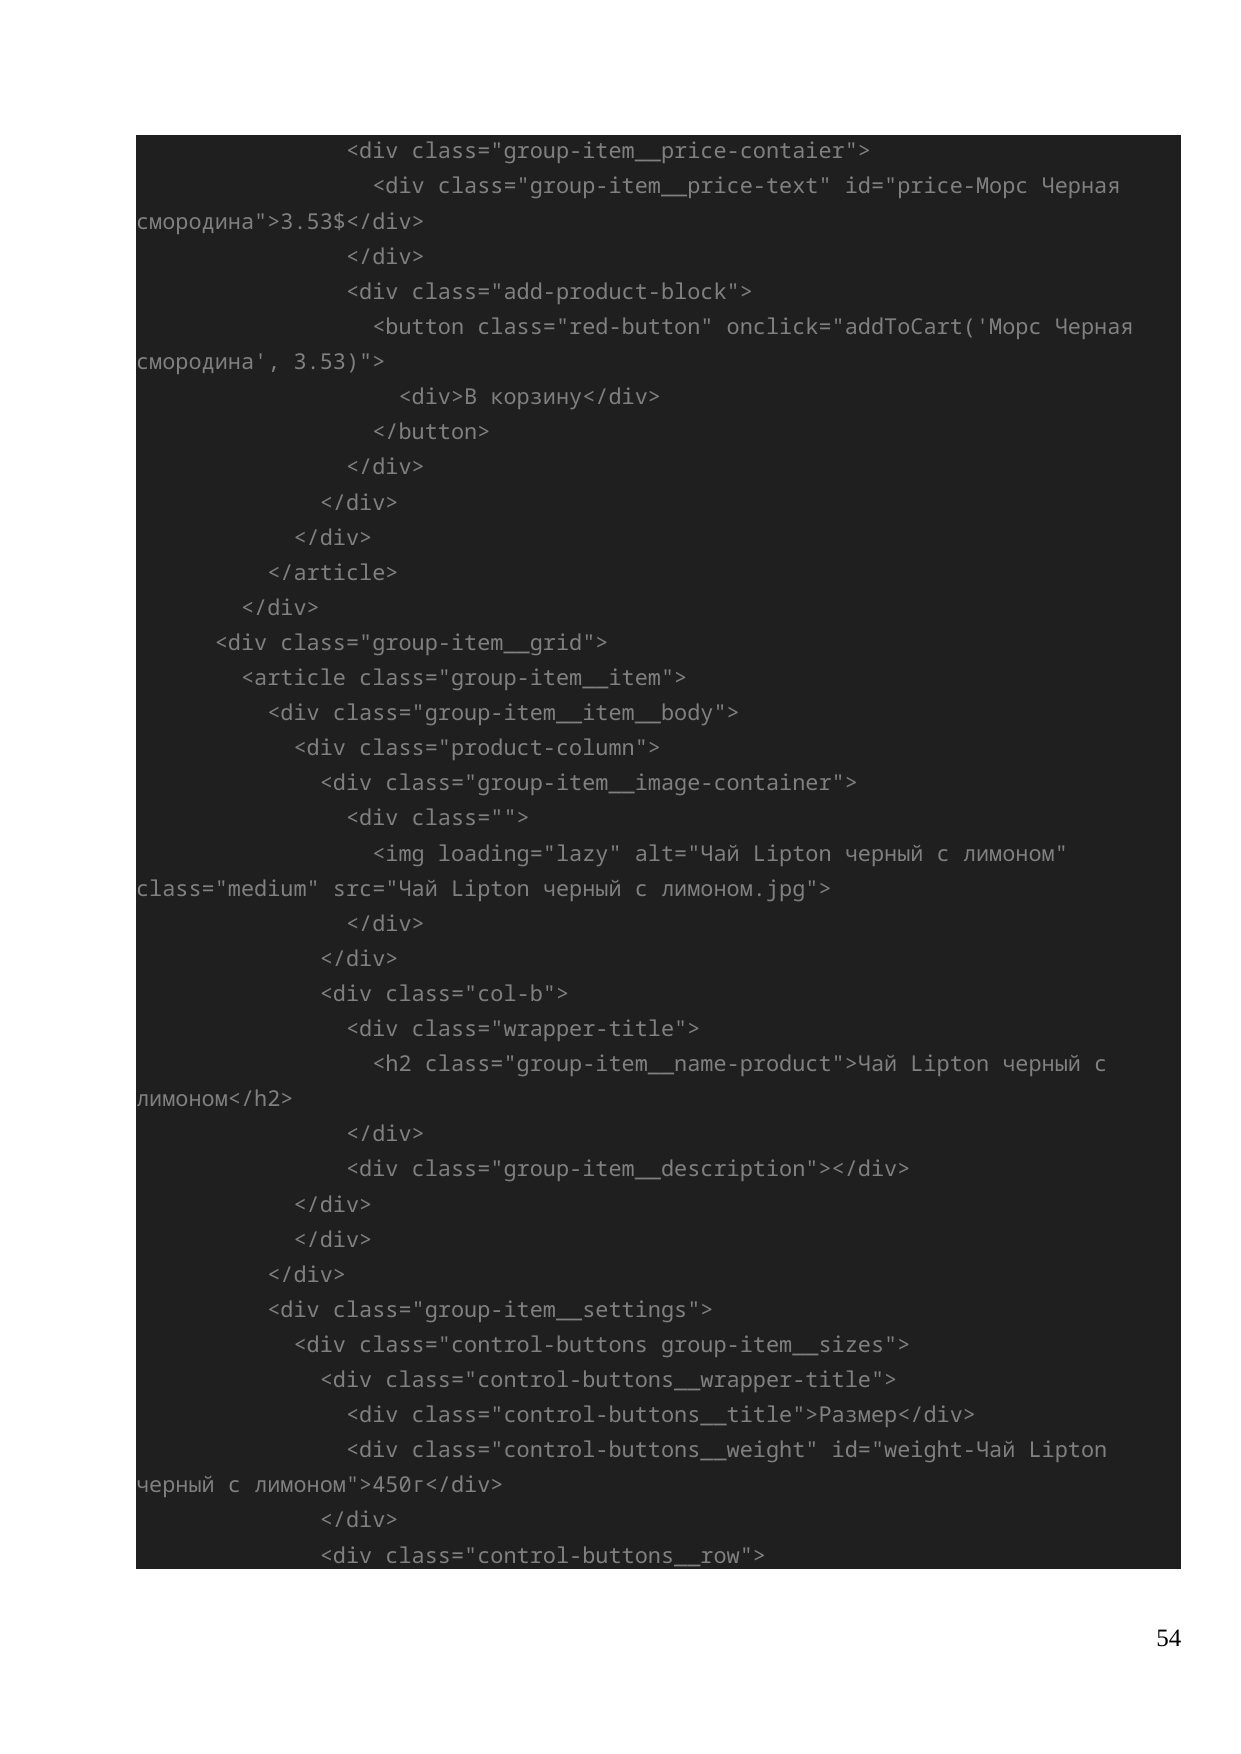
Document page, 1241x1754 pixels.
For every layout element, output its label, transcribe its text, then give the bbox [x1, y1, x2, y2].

text <div class="group-item__settings"> [136, 1294, 1181, 1324]
text <div class="control-buttons__row"> [136, 1539, 1181, 1569]
text <div class="wrapper-title"> [136, 1013, 1181, 1043]
text </div> [136, 1188, 1181, 1218]
text </div> [136, 943, 1181, 973]
text </div> [136, 451, 1181, 481]
text <div class="control-buttons__title">Размер</div> [136, 1399, 1181, 1429]
text </div> [136, 241, 1181, 271]
text </article> [136, 557, 1181, 586]
text </div> [136, 522, 1181, 551]
text <div class="group-item__grid"> [136, 627, 1181, 657]
text <div class=""> [136, 802, 1181, 832]
text </div> [136, 1224, 1181, 1253]
text <div>В корзину</div> [136, 381, 1181, 411]
text <div class="group-item__item__body"> [136, 697, 1181, 727]
text <div class="add-product-block"> [136, 276, 1181, 306]
text <button class="red-button" onclick="addToCart('Морс Черная смородина', 3.53)"> [136, 311, 1181, 376]
text <img loading="lazy" alt="Чай Lipton черный с лимоном" class="medium" src="Чай Lipton черный с лимоном.jpg"> [136, 837, 1181, 902]
text </div> [136, 486, 1181, 516]
text </button> [136, 416, 1181, 446]
text <article class="group-item__item"> [136, 662, 1181, 692]
text <div class="product-column"> [136, 732, 1181, 762]
text </div> [136, 592, 1181, 622]
text </div> [136, 1259, 1181, 1288]
text <div class="control-buttons__weight" id="weight-Чай Lipton черный с лимоном">450г</div> [136, 1434, 1181, 1499]
text <div class="col-b"> [136, 978, 1181, 1008]
text <div class="group-item__price-text" id="price-Морс Черная смородина">3.53$</div> [136, 171, 1181, 235]
text <div class="group-item__description"></div> [136, 1153, 1181, 1183]
text <div class="group-item__price-contaier"> [136, 135, 1181, 165]
text <div class="control-buttons group-item__sizes"> [136, 1329, 1181, 1359]
text </div> [136, 908, 1181, 937]
text <div class="group-item__image-container"> [136, 767, 1181, 797]
text <h2 class="group-item__name-product">Чай Lipton черный с лимоном</h2> [136, 1048, 1181, 1113]
text </div> [136, 1504, 1181, 1534]
text </div> [136, 1118, 1181, 1148]
text <div class="control-buttons__wrapper-title"> [136, 1364, 1181, 1394]
